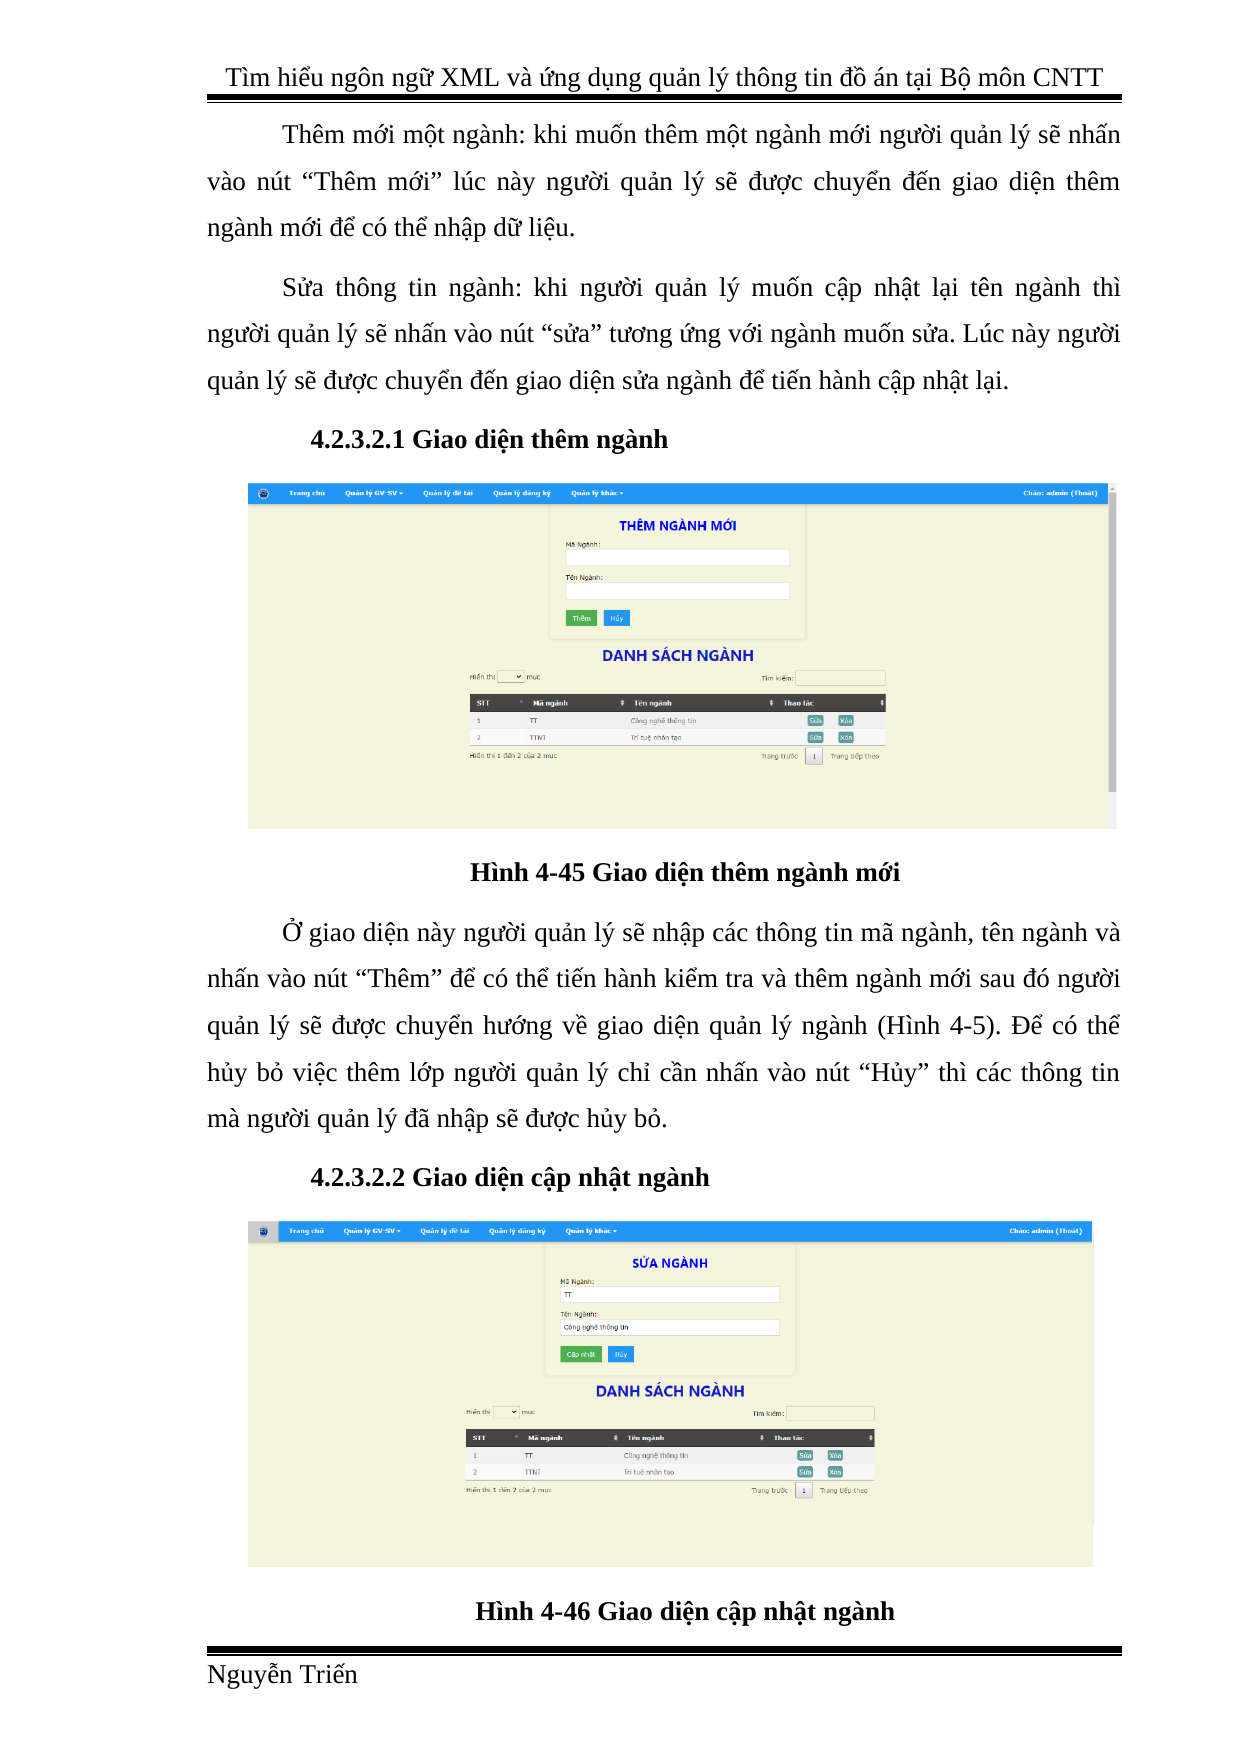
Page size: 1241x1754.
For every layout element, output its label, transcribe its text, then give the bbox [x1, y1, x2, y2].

subtitle Giao diện cập nhật ngành [310, 1162, 1122, 1193]
subtitle Giao diện thêm ngành [310, 423, 1122, 454]
picture [248, 482, 1117, 829]
picture [248, 1220, 1094, 1567]
text Thêm mới một ngành: khi muốn thêm một ngành mới người quản lý sẽ nhấn vào nút “Thêm mới” lúc này người quản lý sẽ được chuyển đến giao diện thêm ngành mới để có thể nhập dữ liệu. [207, 118, 1122, 243]
text Sửa thông tin ngành: khi người quản lý muốn cập nhật lại tên ngành thì người quản lý sẽ nhấn vào nút “sửa” tương ứng với ngành muốn sửa. Lúc này người quản lý sẽ được chuyển đến giao diện sửa ngành để tiến hành cập nhật lại. [207, 271, 1122, 395]
text Ở giao diện này người quản lý sẽ nhập các thông tin mã ngành, tên ngành và nhấn vào nút “Thêm” để có thể tiến hành kiểm tra và thêm ngành mới sau đó người quản lý sẽ được chuyển hướng về giao diện quản lý ngành (Hình 4-5). Để có thể hủy bỏ việc thêm lớp người quản lý chỉ cần nhấn vào nút “Hủy” thì các thông tin mà người quản lý đã nhập sẽ được hủy bỏ. [207, 916, 1122, 1133]
